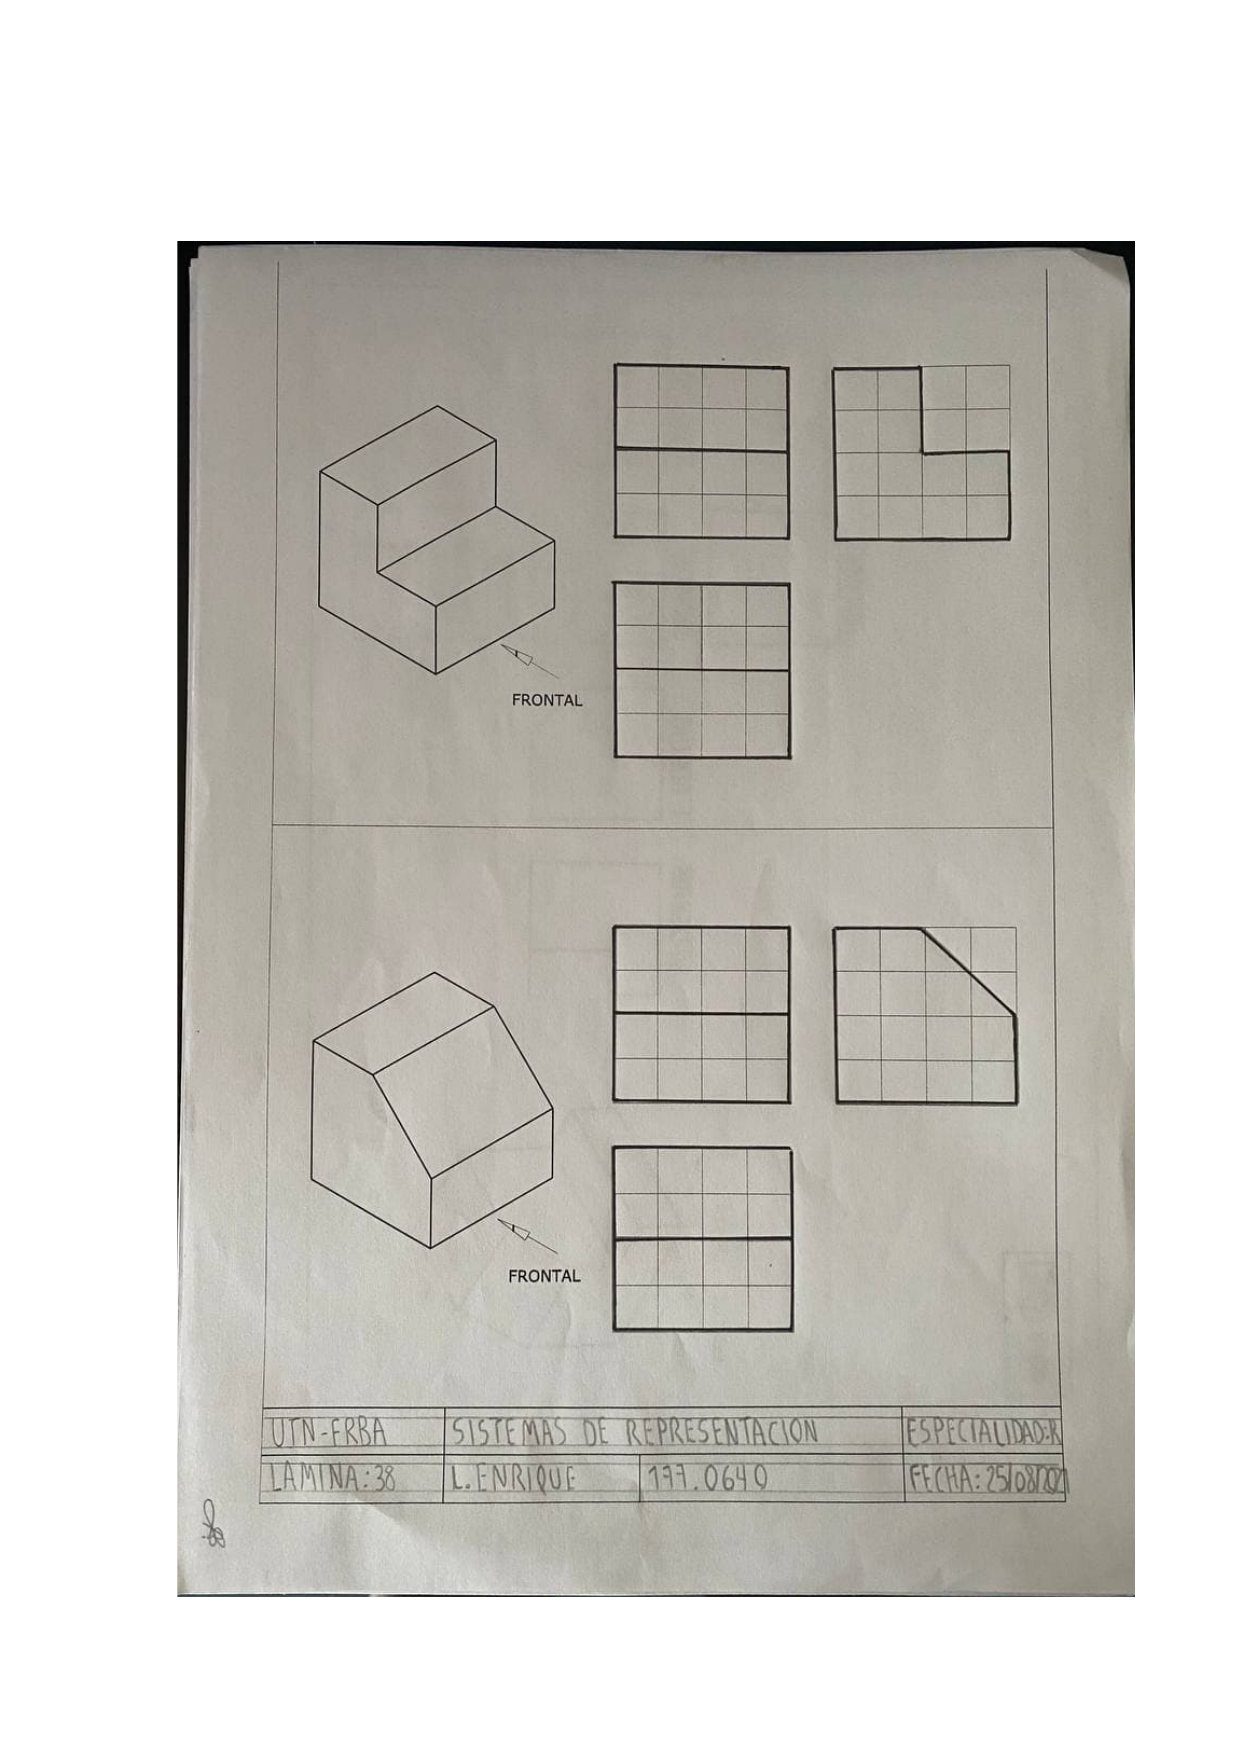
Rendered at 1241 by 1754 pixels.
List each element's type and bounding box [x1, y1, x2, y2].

picture [177, 241, 1135, 1597]
